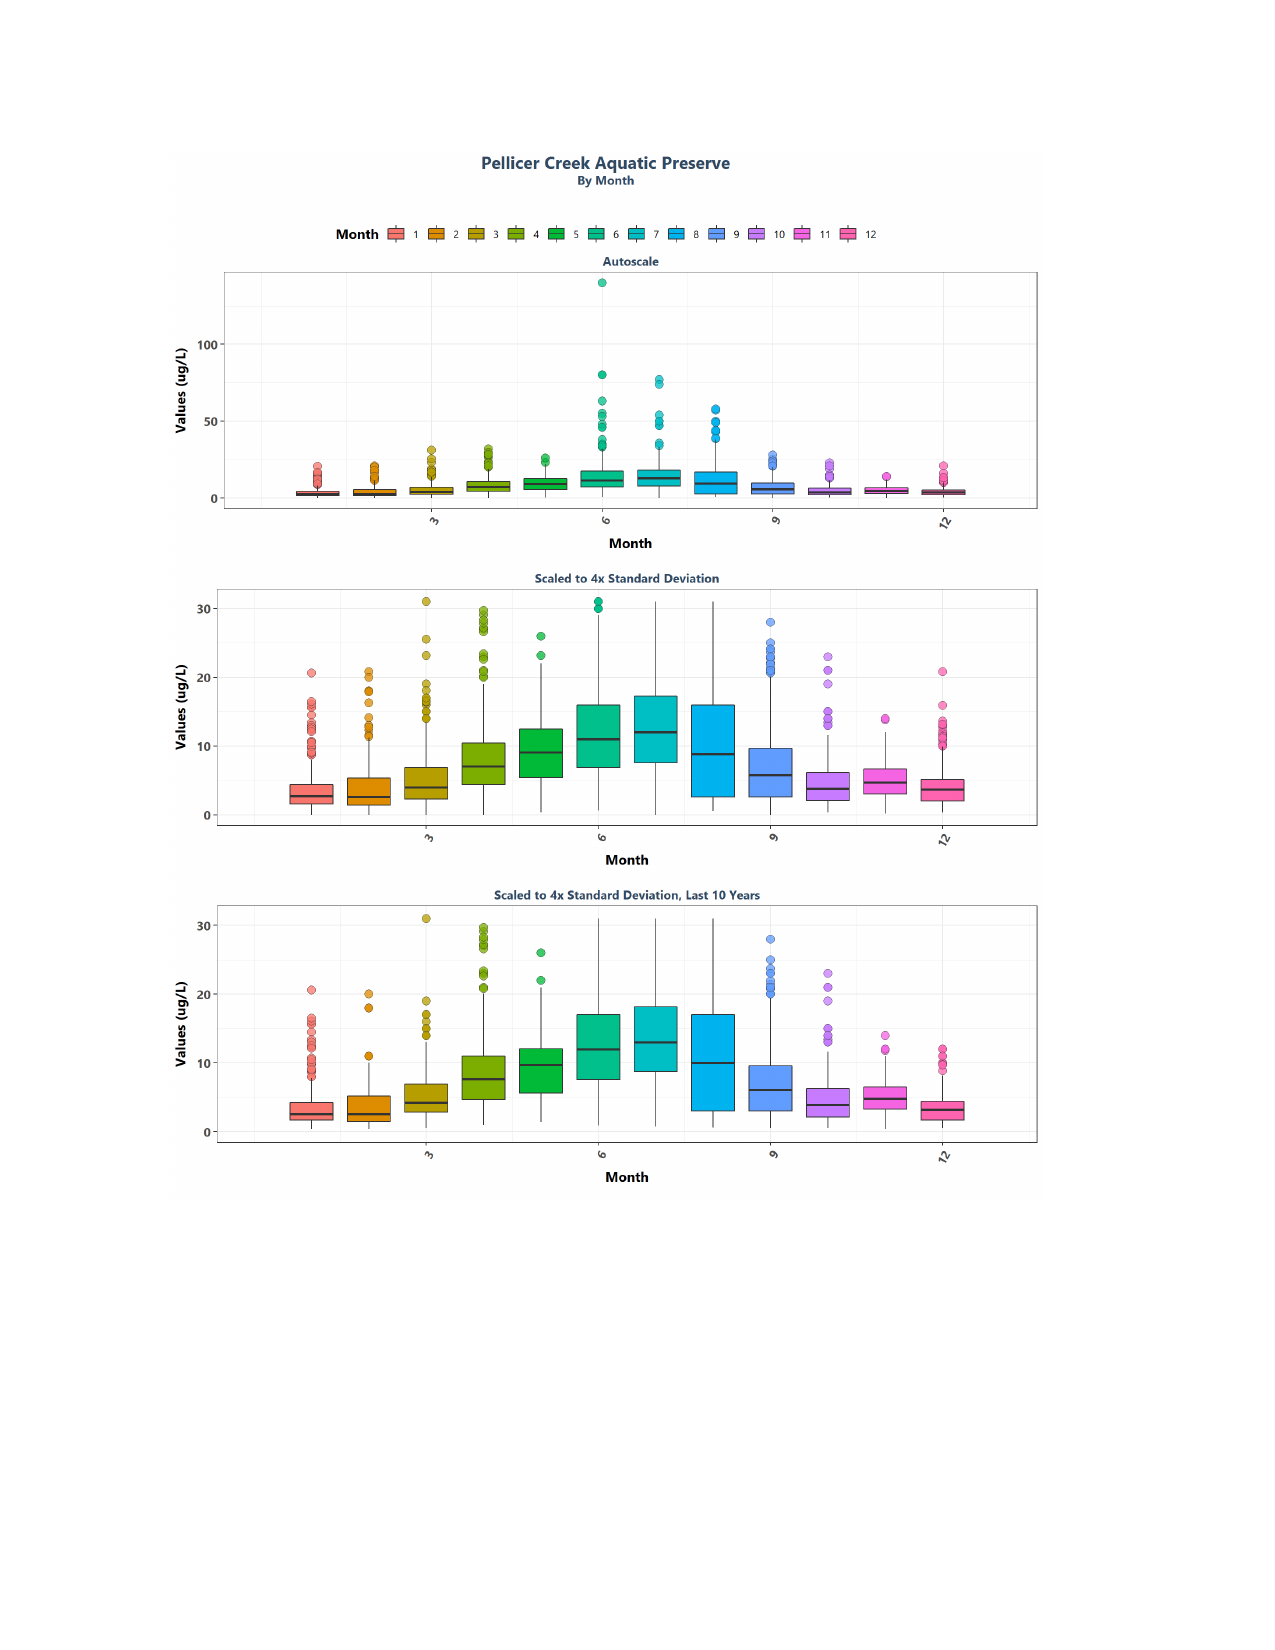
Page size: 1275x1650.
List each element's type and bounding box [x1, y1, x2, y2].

picture [168, 150, 1044, 1200]
